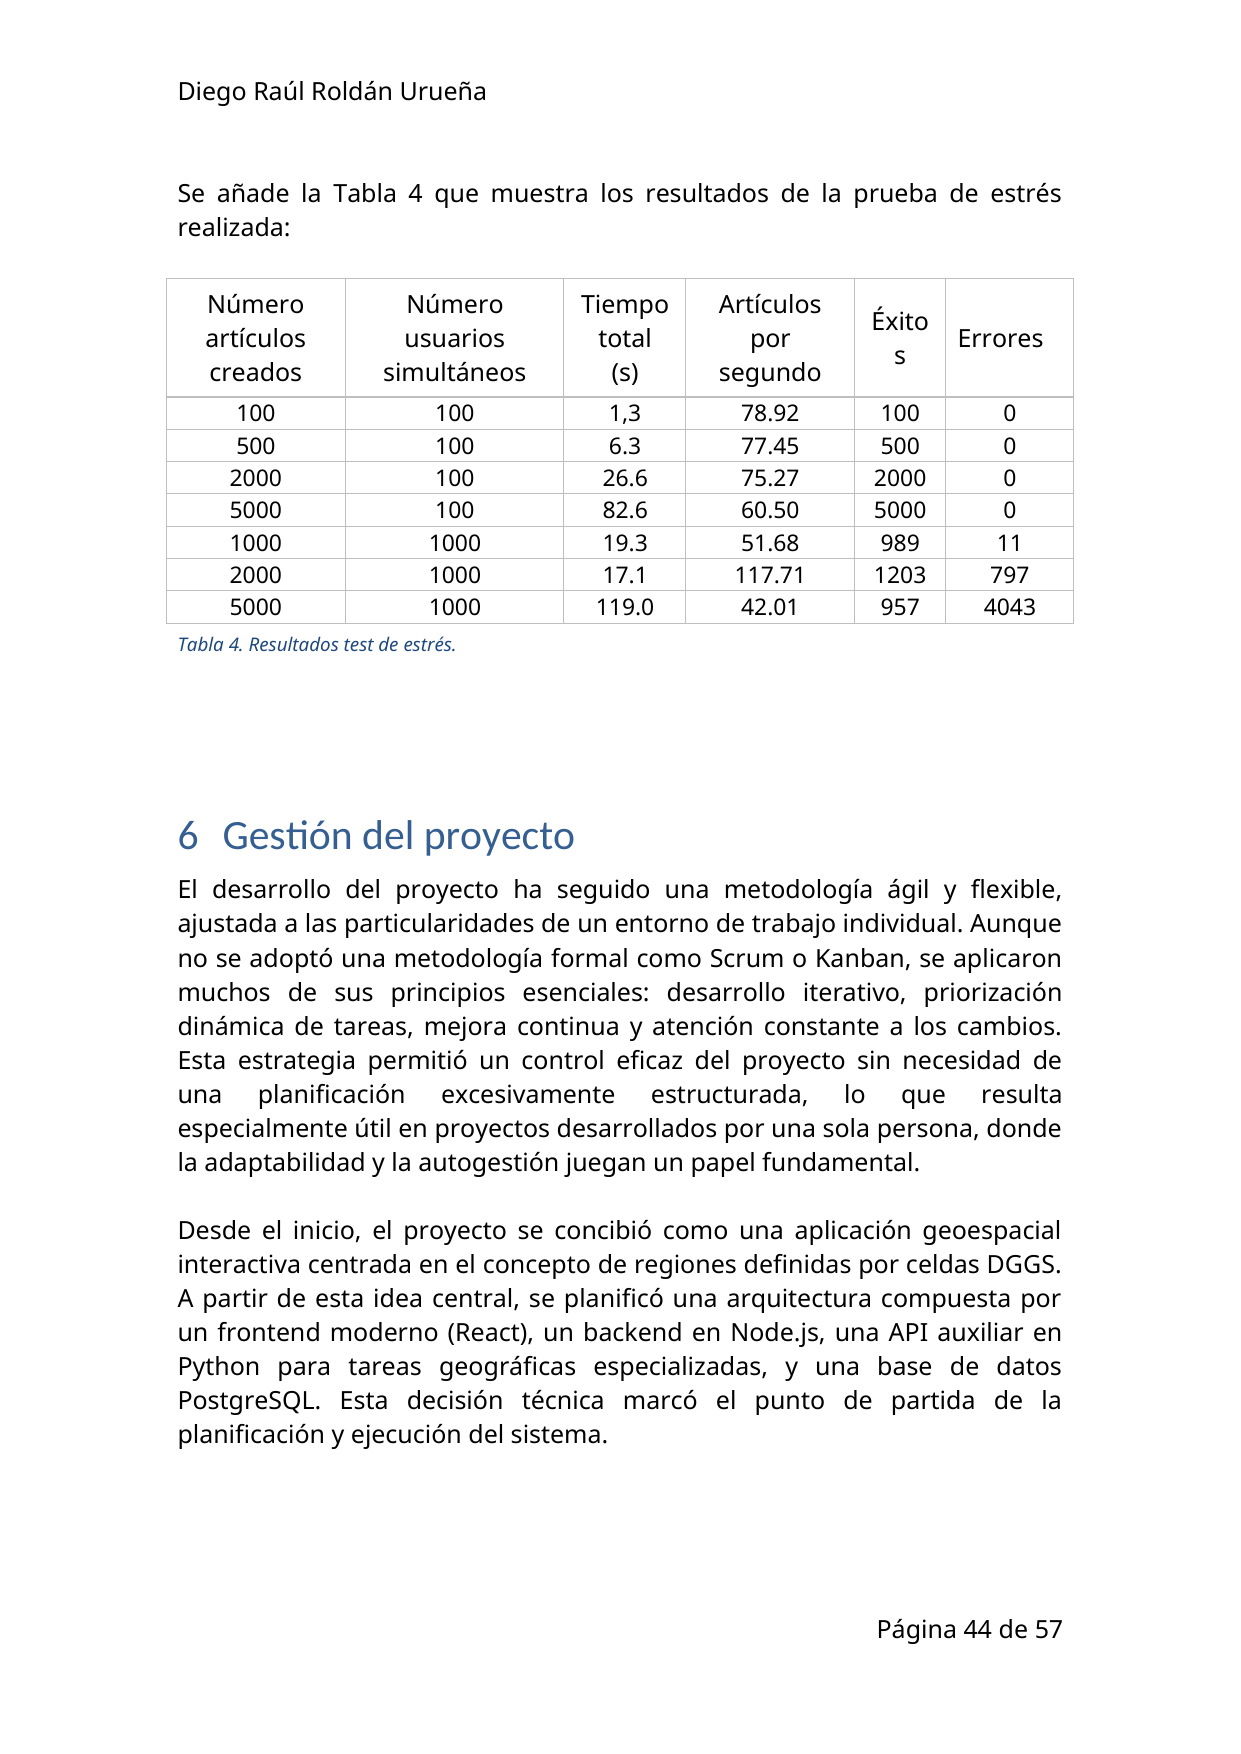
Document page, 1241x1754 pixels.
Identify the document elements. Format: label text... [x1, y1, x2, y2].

table_cell 82.6 [564, 494, 685, 526]
table_cell 100 [855, 398, 945, 429]
table_cell 2000 [167, 462, 345, 493]
text Se añade la Tabla 4 que muestra los resultados de la prueba de estrés realizada: [177, 176, 1063, 244]
table_cell 60.50 [686, 494, 854, 526]
table_cell 117.71 [686, 559, 854, 590]
table_cell 78.92 [686, 398, 854, 429]
table_cell 100 [167, 398, 345, 429]
table_cell 5000 [167, 494, 345, 526]
table_header Errores [946, 279, 1073, 396]
table_header Tiempo total (s) [564, 279, 685, 396]
table_cell 797 [946, 559, 1073, 590]
table_cell 1203 [855, 559, 945, 590]
table_cell 1000 [346, 527, 563, 558]
table_cell 500 [855, 430, 945, 461]
table_cell 1000 [167, 527, 345, 558]
table_cell 1000 [346, 591, 563, 622]
table_cell 0 [946, 494, 1073, 526]
text Tabla 4. Resultados test de estrés. [177, 632, 1063, 657]
table_cell 77.45 [686, 430, 854, 461]
table_cell 19.3 [564, 527, 685, 558]
table_header Número usuarios simultáneos [346, 279, 563, 396]
table_cell 11 [946, 527, 1073, 558]
table_cell 26.6 [564, 462, 685, 493]
text Desde el inicio, el proyecto se concibió como una aplicación geoespacial interactiva centrada en el concepto de regiones definidas por celdas DGGS. A partir de esta idea central, se planificó una arquitectura compuesta por un frontend moderno (React), un backend en Node.js, una API auxiliar en Python para tareas geográficas especializadas, y una base de datos PostgreSQL. Esta decisión técnica marcó el punto de partida de la planificación y ejecución del sistema. [177, 1213, 1063, 1451]
table_cell 5000 [855, 494, 945, 526]
table_cell 1,3 [564, 398, 685, 429]
subtitle Gestión del proyecto [177, 809, 1063, 859]
table_cell 989 [855, 527, 945, 558]
table_cell 119.0 [564, 591, 685, 622]
table_cell 100 [346, 398, 563, 429]
table_cell 6.3 [564, 430, 685, 461]
table_cell 2000 [855, 462, 945, 493]
table_cell 42.01 [686, 591, 854, 622]
table_cell 100 [346, 494, 563, 526]
table_cell 0 [946, 462, 1073, 493]
table_cell 0 [946, 430, 1073, 461]
table_header Artículos por segundo [686, 279, 854, 396]
table_header Éxitos [855, 279, 945, 396]
table_cell 957 [855, 591, 945, 622]
text El desarrollo del proyecto ha seguido una metodología ágil y flexible, ajustada a las particularidades de un entorno de trabajo individual. Aunque no se adoptó una metodología formal como Scrum o Kanban, se aplicaron muchos de sus principios esenciales: desarrollo iterativo, priorización dinámica de tareas, mejora continua y atención constante a los cambios. Esta estrategia permitió un control eficaz del proyecto sin necesidad de una planificación excesivamente estructurada, lo que resulta especialmente útil en proyectos desarrollados por una sola persona, donde la adaptabilidad y la autogestión juegan un papel fundamental. [177, 872, 1063, 1179]
table_cell 5000 [167, 591, 345, 622]
table_cell 17.1 [564, 559, 685, 590]
table_cell 100 [346, 430, 563, 461]
table_header Número artículos creados [167, 279, 345, 396]
table_cell 2000 [167, 559, 345, 590]
table_cell 500 [167, 430, 345, 461]
table_cell 51.68 [686, 527, 854, 558]
table_cell 0 [946, 398, 1073, 429]
table_cell 1000 [346, 559, 563, 590]
table_cell 75.27 [686, 462, 854, 493]
table_cell 4043 [946, 591, 1073, 622]
table_cell 100 [346, 462, 563, 493]
